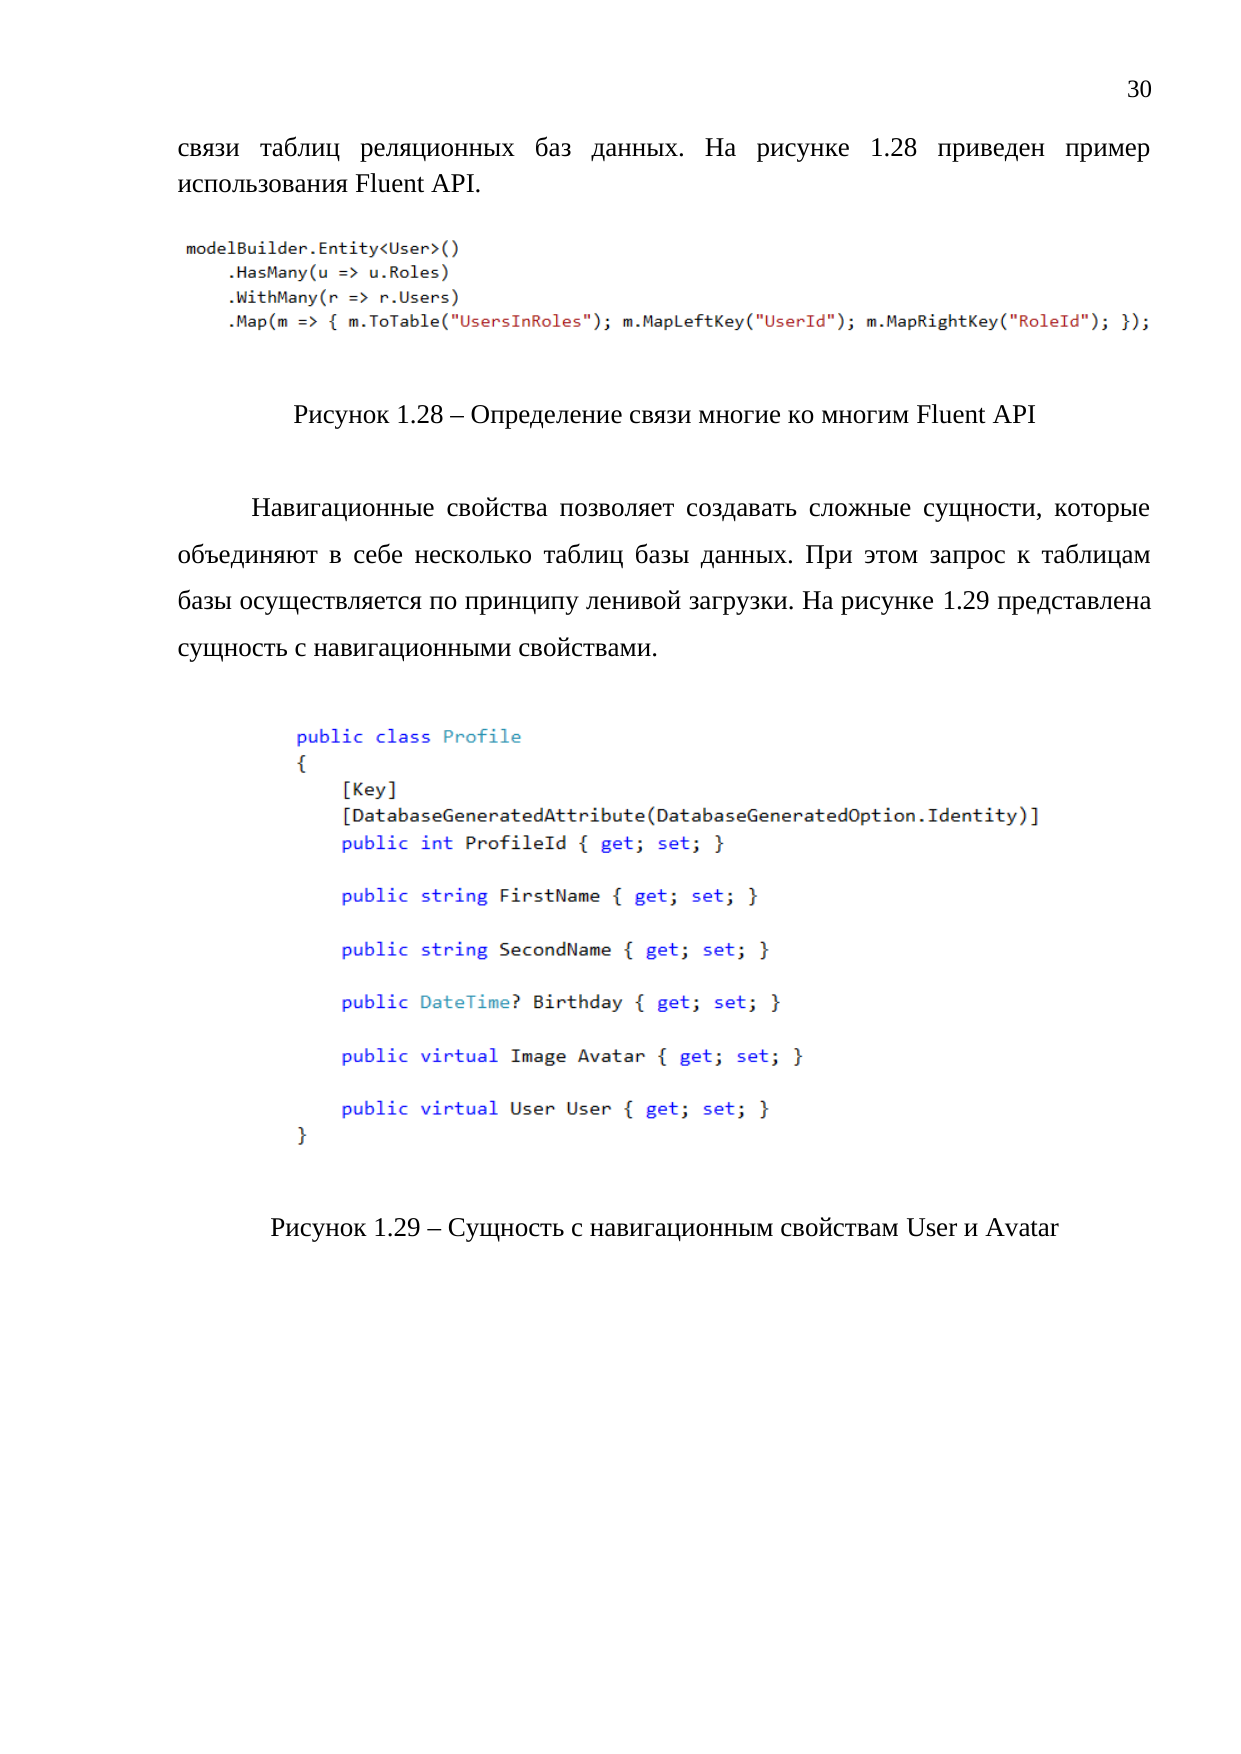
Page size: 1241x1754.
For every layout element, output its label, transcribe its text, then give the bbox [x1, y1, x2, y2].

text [177, 131, 1152, 198]
text Рисунок 1.29 – Сущность с навигационным свойствам User и Avatar [177, 1211, 1152, 1242]
text Рисунок 1.28 – Определение связи многие ко многим Fluent API [177, 398, 1152, 429]
picture [177, 238, 1152, 337]
picture [285, 724, 1044, 1151]
text Навигационные свойства позволяет создавать сложные сущности, которые объединяют в себе несколько таблиц базы данных. При этом запрос к таблицам базы осуществляется по принципу ленивой загрузки. На рисунке 1.29 представлена сущность с навигационными свойствами. [177, 491, 1152, 662]
